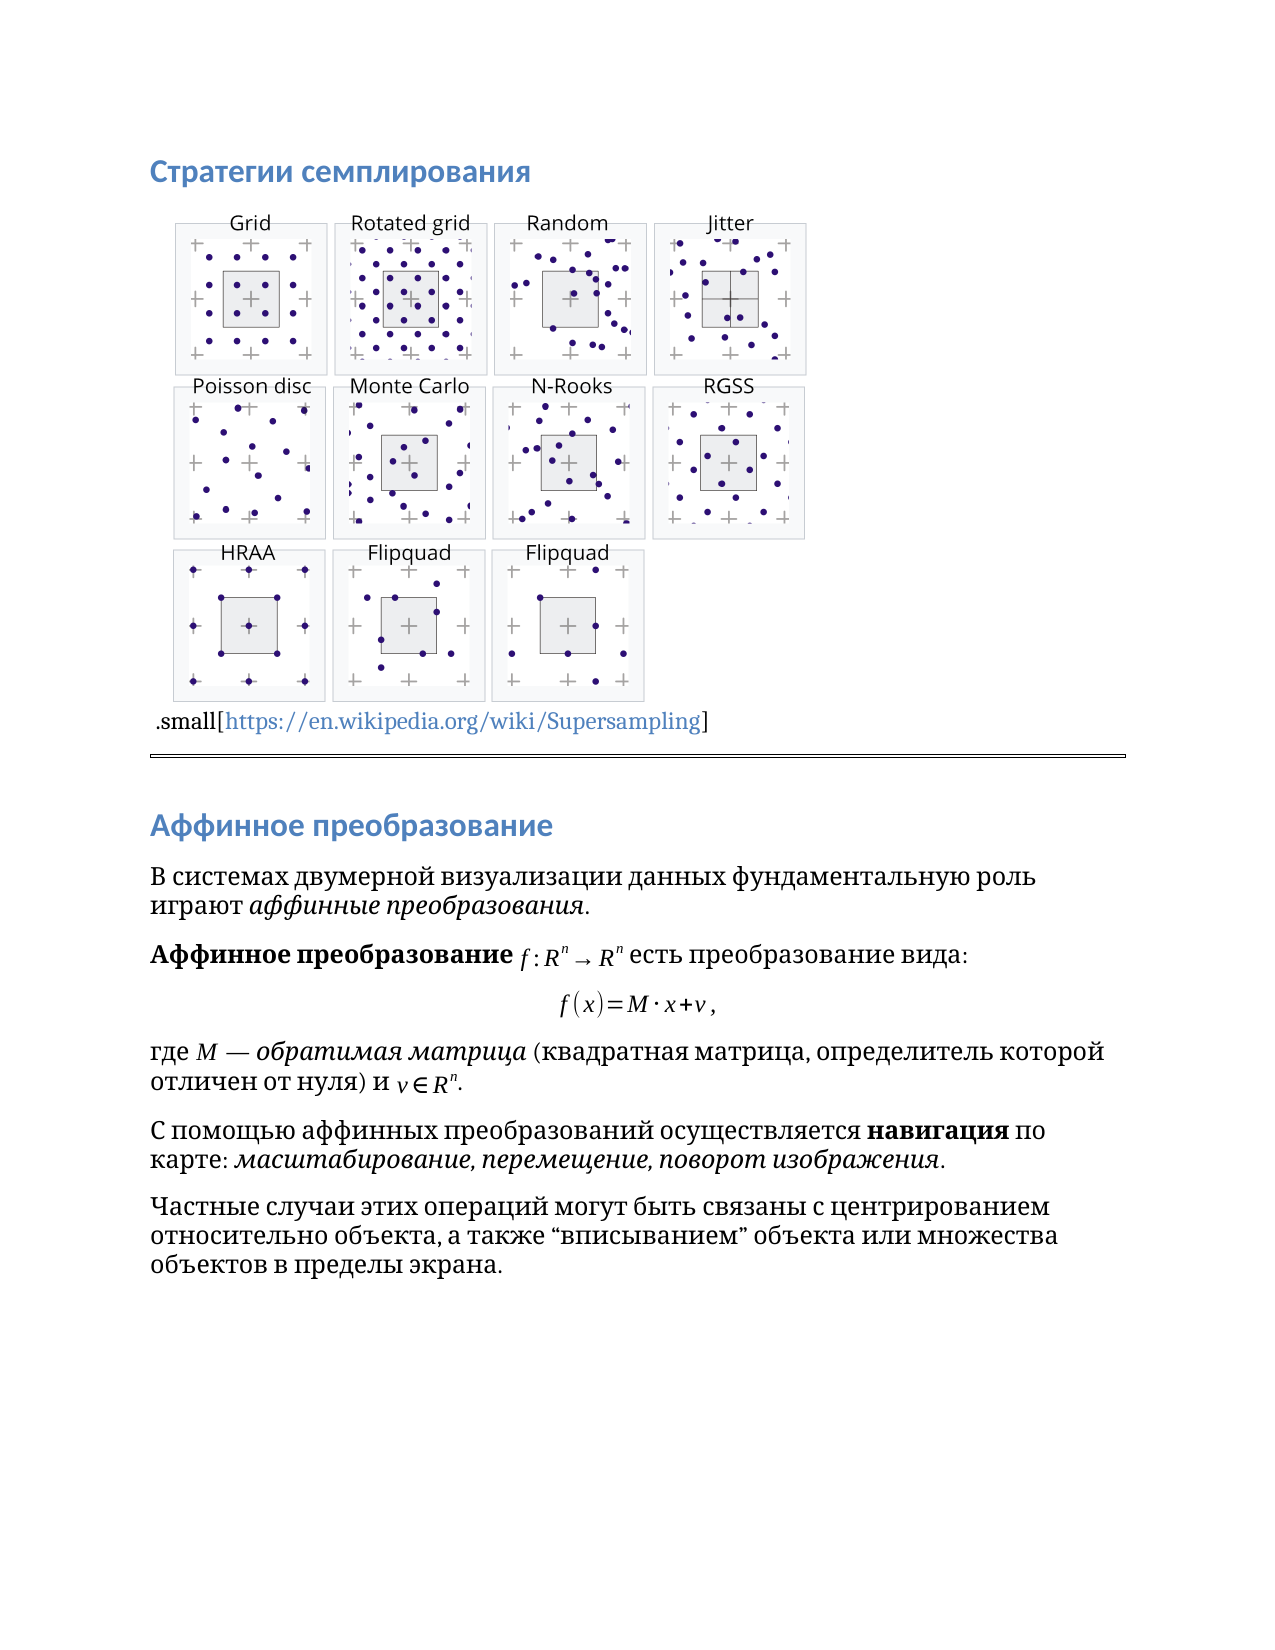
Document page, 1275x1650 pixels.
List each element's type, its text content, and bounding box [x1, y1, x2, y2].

text В системах двумерной визуализации данных фундаментальную роль играют аффинные преобразования. [150, 863, 1125, 921]
text С помощью аффинных преобразований осуществляется навигация по карте: масштабирование, перемещение, поворот изображения. [150, 1117, 1125, 1174]
text Аффинное преобразование есть преобразование вида: [150, 939, 1125, 971]
picture [168, 209, 811, 707]
subtitle Стратегии семплирования [150, 150, 1125, 191]
subtitle Аффинное преобразование [150, 804, 1125, 844]
text где — обратимая матрица (квадратная матрица, определитель которой отличен от нуля) и . [150, 1038, 1125, 1098]
text Частные случаи этих операций могут быть связаны с центрированием относительно объекта, а также “вписыванием” объекта или множества объектов в пределы экрана. [150, 1193, 1125, 1279]
